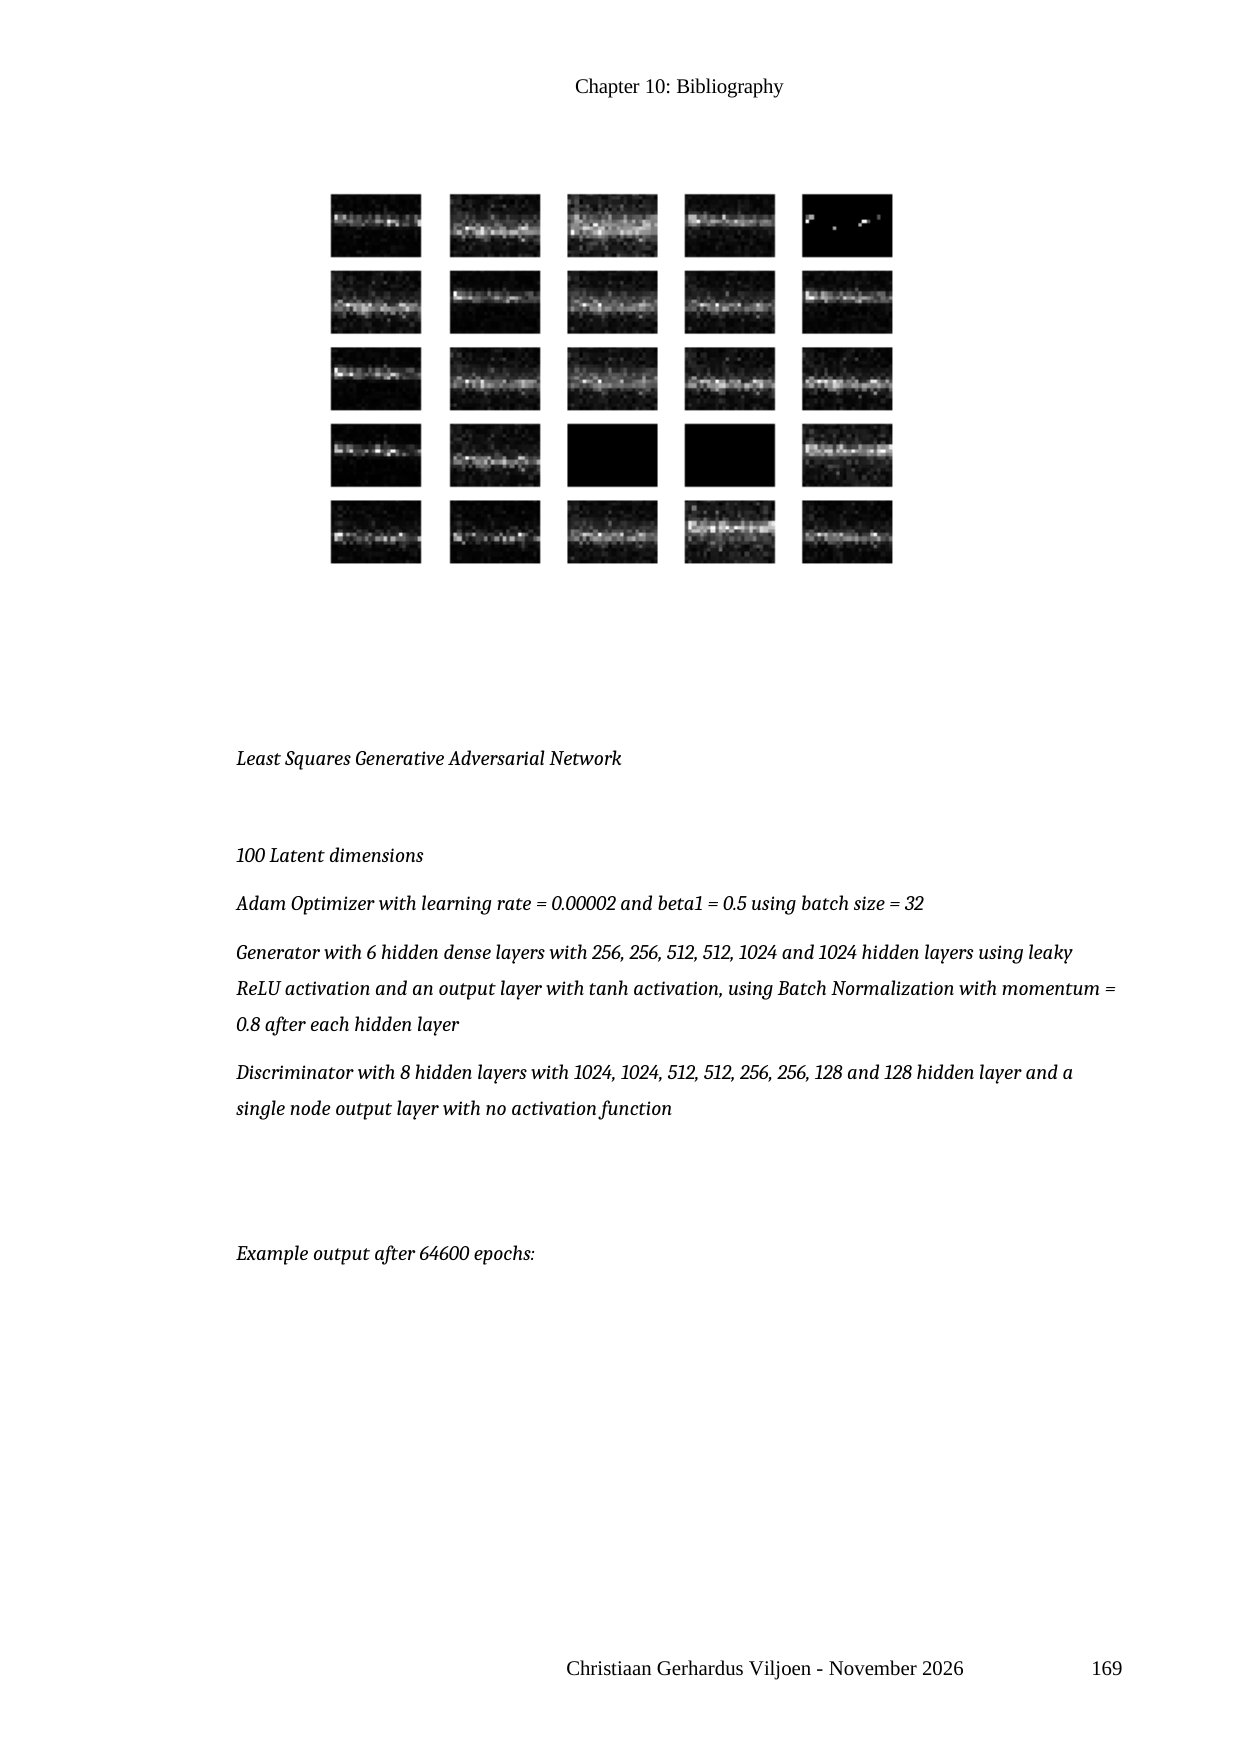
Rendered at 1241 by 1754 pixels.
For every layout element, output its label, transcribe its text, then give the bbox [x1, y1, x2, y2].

text Adam Optimizer with learning rate = 0.00002 and beta1 = 0.5 using batch size = 32 [236, 892, 1122, 916]
text Least Squares Generative Adversarial Network [236, 747, 1122, 771]
text Discriminator with 8 hidden layers with 1024, 1024, 512, 512, 256, 256, 128 and 128 hidden layer and a single node output layer with no activation function [236, 1061, 1122, 1121]
text Example output after 64600 epochs: [236, 1242, 1122, 1266]
picture [236, 135, 971, 625]
text Generator with 6 hidden dense layers with 256, 256, 512, 512, 1024 and 1024 hidden layers using leaky ReLU activation and an output layer with tanh activation, using Batch Normalization with momentum = 0.8 after each hidden layer [236, 941, 1122, 1036]
text 100 Latent dimensions [236, 844, 1122, 868]
